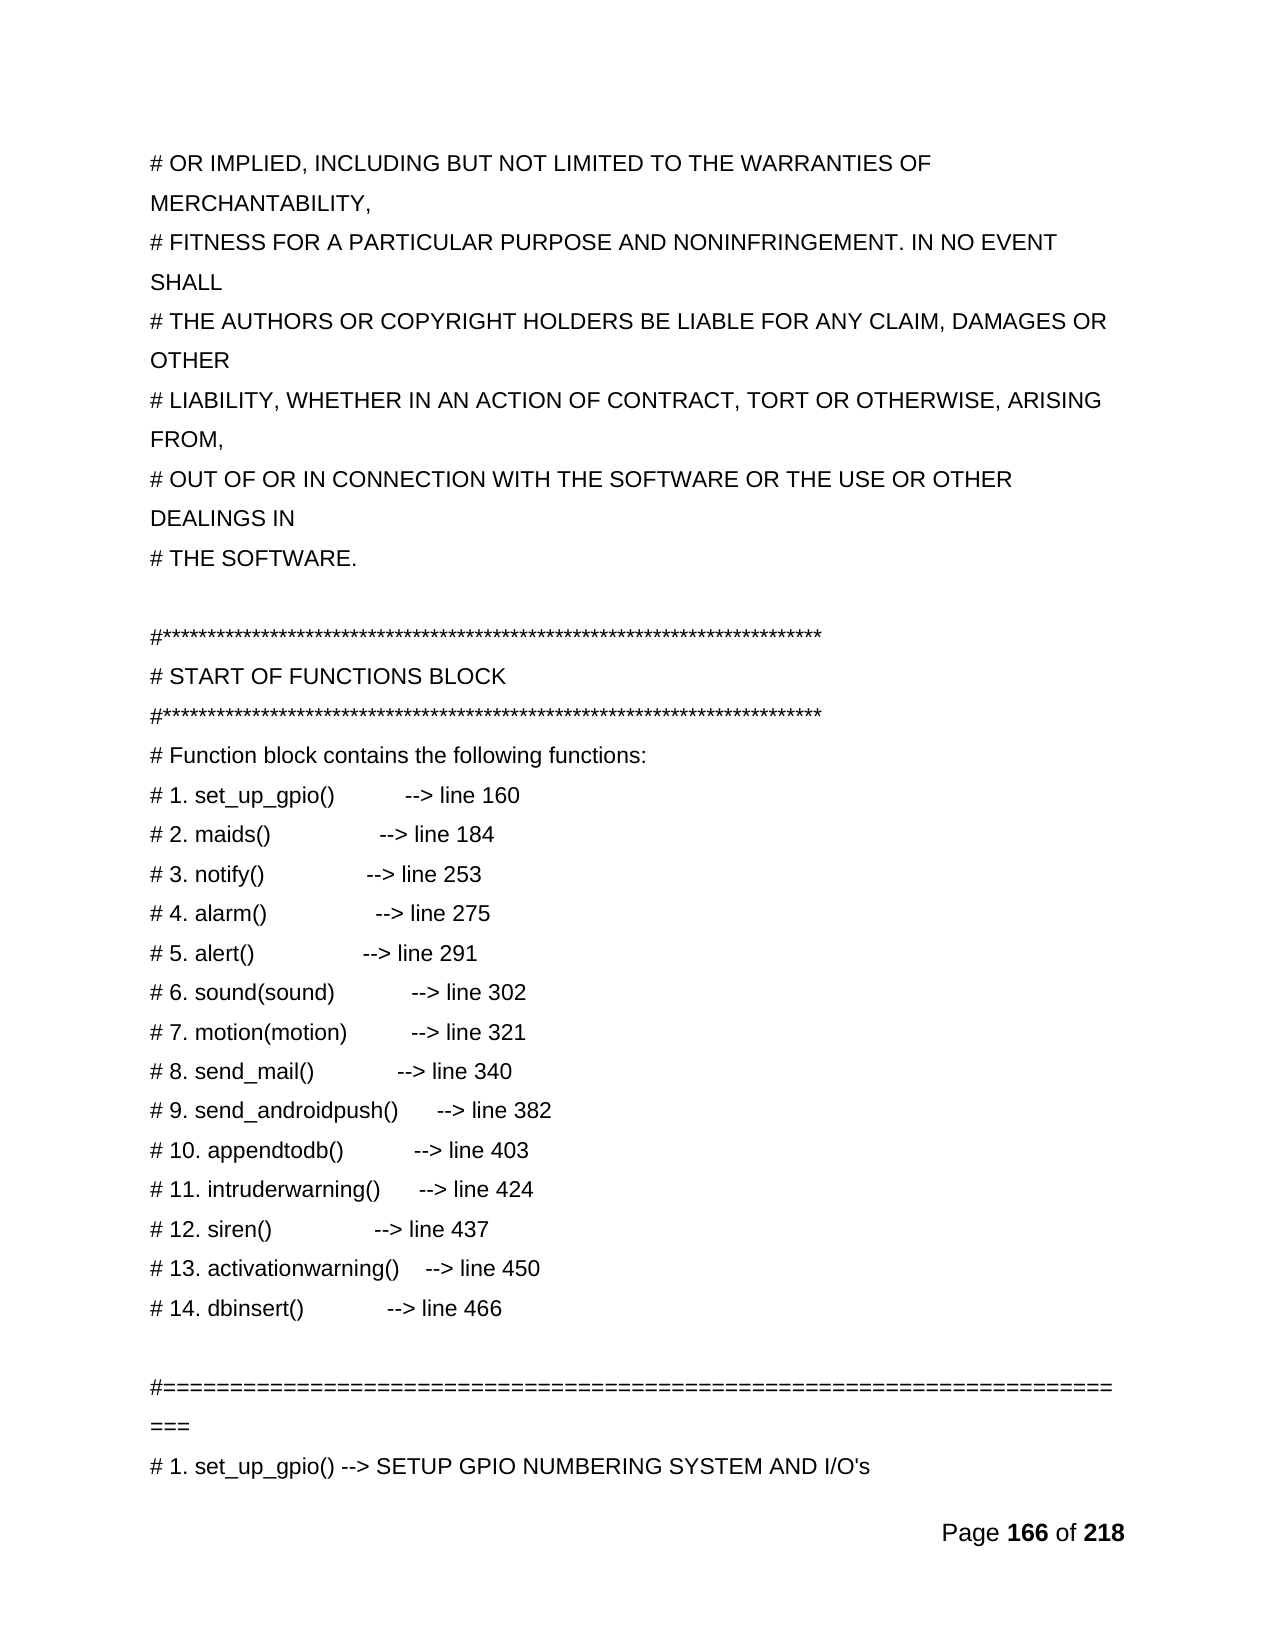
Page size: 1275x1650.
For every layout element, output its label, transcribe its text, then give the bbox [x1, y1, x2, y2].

text # 9. send_androidpush() --> line 382 [150, 1097, 1125, 1124]
text # THE SOFTWARE. [150, 545, 1125, 571]
text # 12. siren() --> line 437 [150, 1216, 1125, 1242]
text # LIABILITY, WHETHER IN AN ACTION OF CONTRACT, TORT OR OTHERWISE, ARISING FROM, [150, 387, 1125, 453]
text # 14. dbinsert() --> line 466 [150, 1295, 1125, 1321]
text # 1. set_up_gpio() --> SETUP GPIO NUMBERING SYSTEM AND I/O's [150, 1453, 1125, 1479]
text # 10. appendtodb() --> line 403 [150, 1137, 1125, 1163]
text # 2. maids() --> line 184 [150, 821, 1125, 847]
text # START OF FUNCTIONS BLOCK [150, 663, 1125, 689]
text # THE AUTHORS OR COPYRIGHT HOLDERS BE LIABLE FOR ANY CLAIM, DAMAGES OR OTHER [150, 308, 1125, 374]
text #************************************************************************** [150, 703, 1125, 729]
text # Function block contains the following functions: [150, 742, 1125, 768]
text # 5. alert() --> line 291 [150, 939, 1125, 966]
text # 1. set_up_gpio() --> line 160 [150, 782, 1125, 808]
text # 7. motion(motion) --> line 321 [150, 1018, 1125, 1045]
text # OUT OF OR IN CONNECTION WITH THE SOFTWARE OR THE USE OR OTHER DEALINGS IN [150, 466, 1125, 532]
text # 3. notify() --> line 253 [150, 861, 1125, 887]
text # 8. send_mail() --> line 340 [150, 1058, 1125, 1084]
text # 11. intruderwarning() --> line 424 [150, 1176, 1125, 1203]
text # OR IMPLIED, INCLUDING BUT NOT LIMITED TO THE WARRANTIES OF MERCHANTABILITY, [150, 150, 1125, 216]
text # 13. activationwarning() --> line 450 [150, 1255, 1125, 1282]
text # 4. alarm() --> line 275 [150, 900, 1125, 926]
text # FITNESS FOR A PARTICULAR PURPOSE AND NONINFRINGEMENT. IN NO EVENT SHALL [150, 229, 1125, 295]
text # 6. sound(sound) --> line 302 [150, 979, 1125, 1005]
text #************************************************************************** [150, 624, 1125, 650]
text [150, 1374, 1125, 1440]
